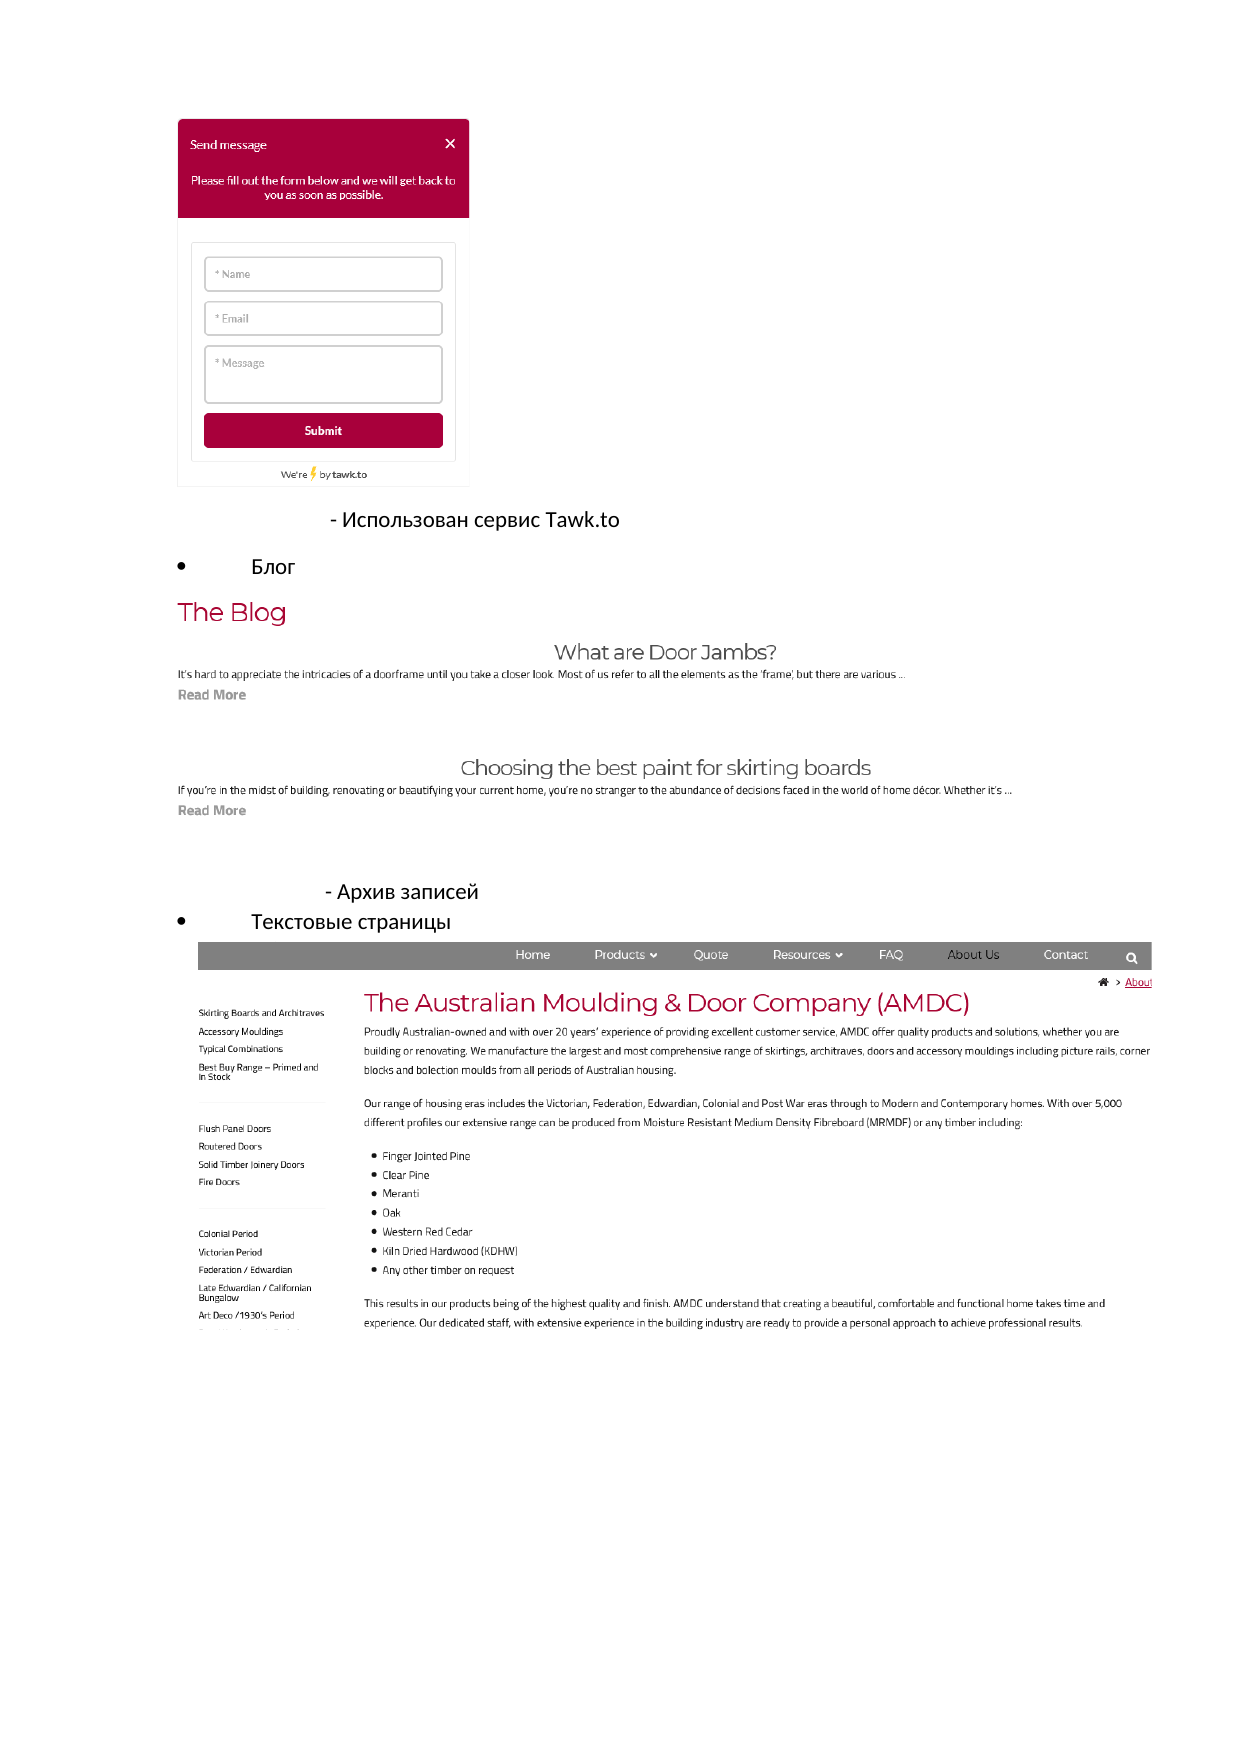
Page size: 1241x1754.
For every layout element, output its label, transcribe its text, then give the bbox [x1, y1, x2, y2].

list - Архив записей [251, 877, 1152, 905]
list Блог [177, 552, 1152, 580]
text - Использован сервис Tawk.to [251, 505, 1152, 533]
list Текстовые страницы [177, 907, 1152, 935]
picture [177, 118, 470, 487]
picture [177, 937, 1152, 1330]
picture [177, 598, 1152, 858]
